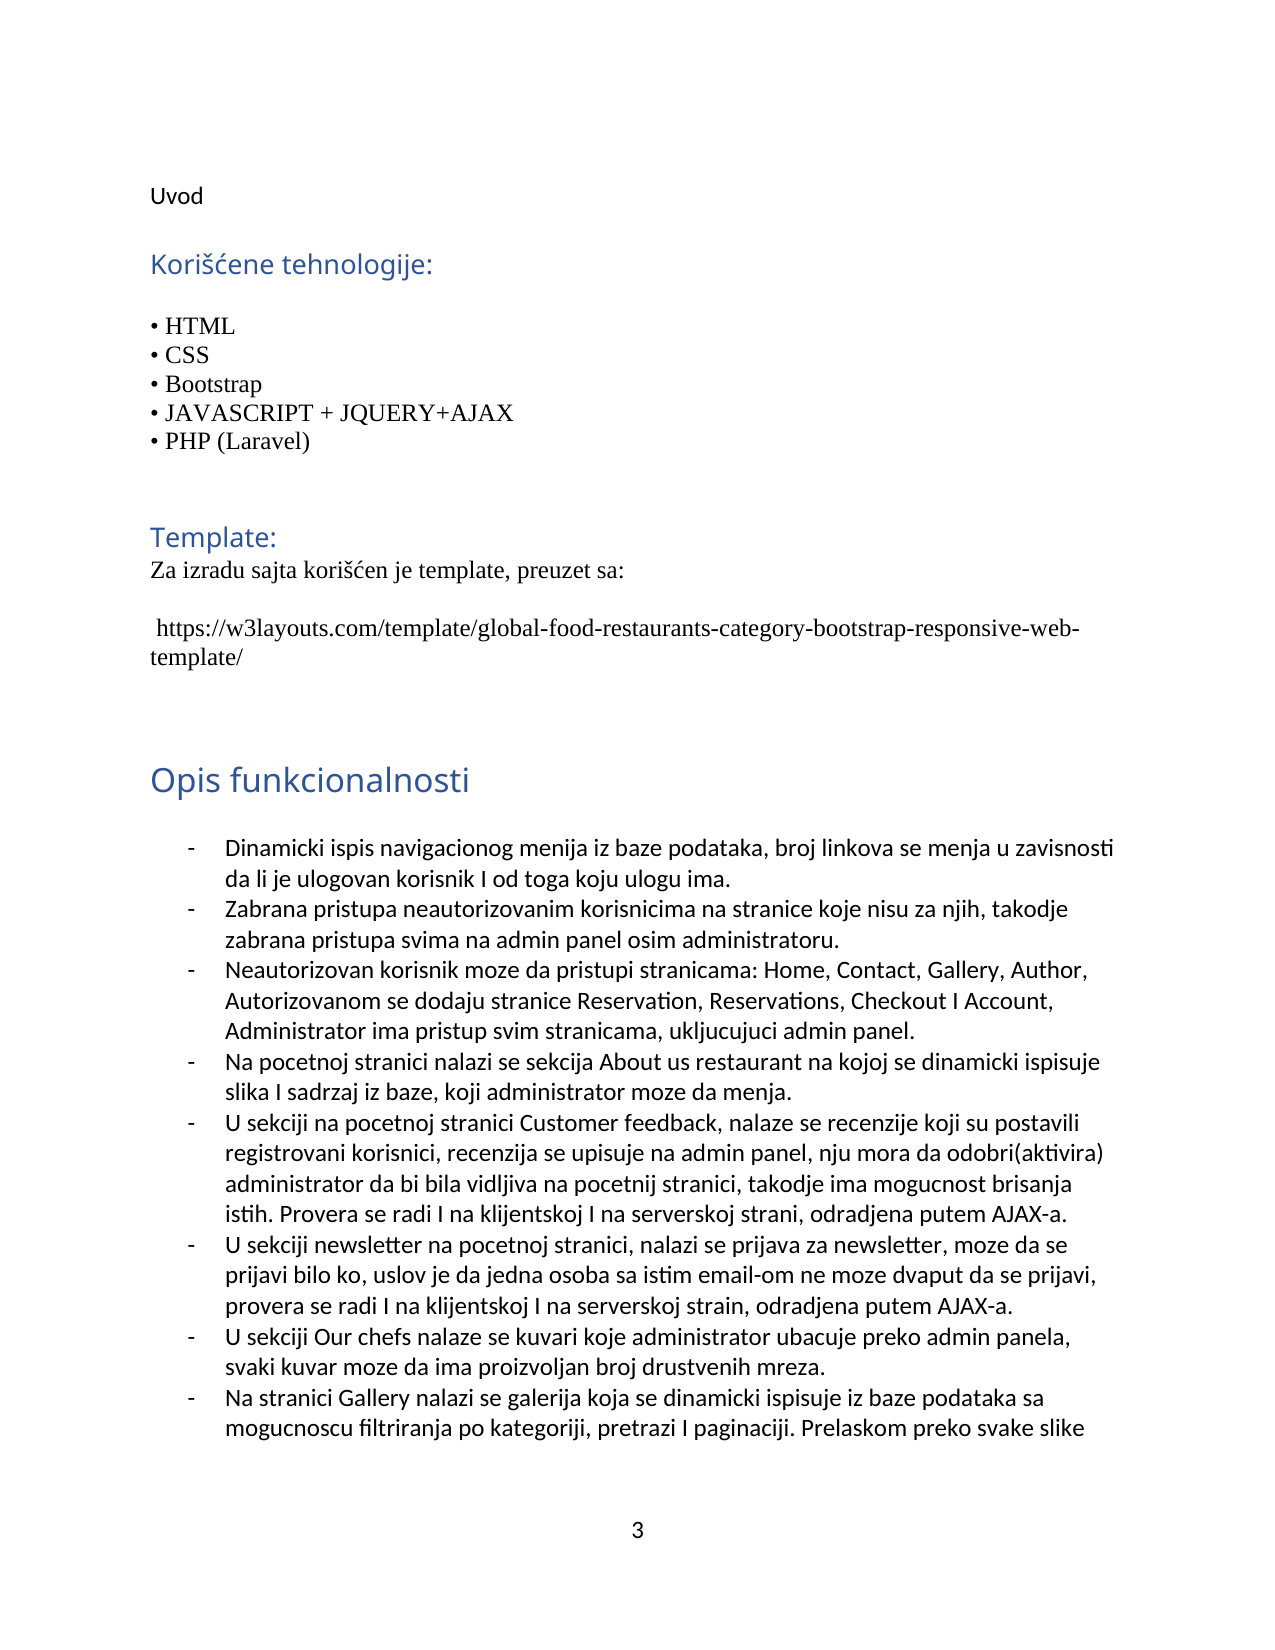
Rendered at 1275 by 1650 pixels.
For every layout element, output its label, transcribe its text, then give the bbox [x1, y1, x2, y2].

text Uvod [150, 181, 1125, 211]
text • CSS [150, 340, 1125, 369]
subtitle Template: [150, 518, 1125, 555]
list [187, 1382, 1125, 1443]
list U sekciji Our chefs nalaze se kuvari koje administrator ubacuje preko admin panela, svaki kuvar moze da ima proizvoljan broj drustvenih mreza. [187, 1321, 1125, 1382]
subtitle Opis funkcionalnosti [150, 756, 1125, 802]
list Dinamicki ispis navigacionog menija iz baze podataka, broj linkova se menja u zavisnosti da li je ulogovan korisnik I od toga koju ulogu ima. [187, 832, 1125, 893]
subtitle Korišćene tehnologije: [150, 246, 1125, 283]
list Na pocetnoj stranici nalazi se sekcija About us restaurant na kojoj se dinamicki ispisuje slika I sadrzaj iz baze, koji administrator moze da menja. [187, 1046, 1125, 1107]
list Zabrana pristupa neautorizovanim korisnicima na stranice koje nisu za njih, takodje zabrana pristupa svima na admin panel osim administratoru. [187, 893, 1125, 954]
text Autorizovanom se dodaju stranice Reservation, Reservations, Checkout I Account, Administrator ima pristup svim stranicama, ukljucujuci admin panel. [225, 985, 1125, 1046]
text • HTML [150, 311, 1125, 340]
text Za izradu sajta korišćen je template, preuzet sa: [150, 555, 1125, 584]
text • JAVASCRIPT + JQUERY+AJAX [150, 398, 1125, 426]
text https://w3layouts.com/template/global-food-restaurants-category-bootstrap-responsive-web-template/ [150, 613, 1125, 670]
list U sekciji na pocetnoj stranici Customer feedback, nalaze se recenzije koji su postavili registrovani korisnici, recenzija se upisuje na admin panel, nju mora da odobri(aktivira) administrator da bi bila vidljiva na pocetnij stranici, takodje ima mogucnost brisanja istih. Provera se radi I na klijentskoj I na serverskoj strani, odradjena putem AJAX-a. [187, 1107, 1125, 1229]
list Neautorizovan korisnik moze da pristupi stranicama: Home, Contact, Gallery, Author, [187, 954, 1125, 985]
list U sekciji newsletter na pocetnoj stranici, nalazi se prijava za newsletter, moze da se prijavi bilo ko, uslov je da jedna osoba sa istim email-om ne moze dvaput da se prijavi, provera se radi I na klijentskoj I na serverskoj strain, odradjena putem AJAX-a. [187, 1229, 1125, 1321]
text • Bootstrap [150, 369, 1125, 398]
text • PHP (Laravel) [150, 426, 1125, 455]
